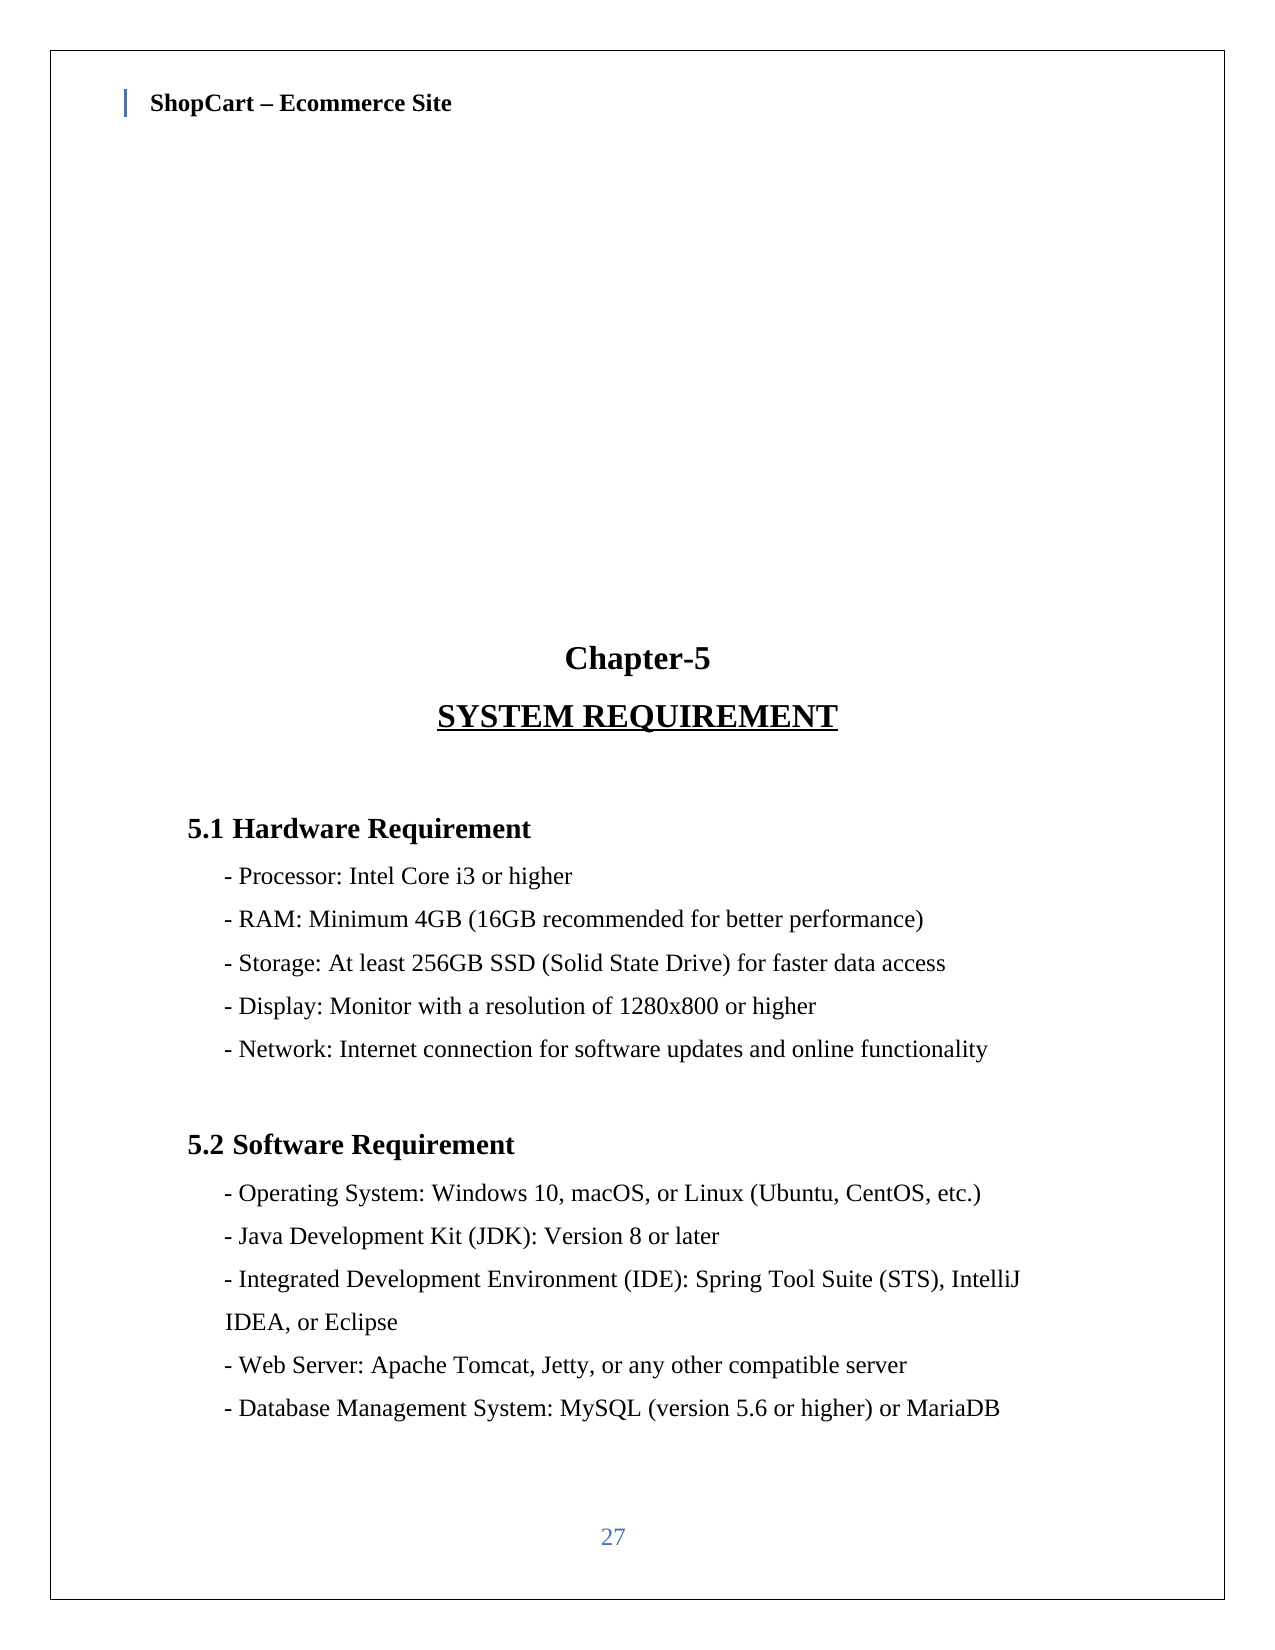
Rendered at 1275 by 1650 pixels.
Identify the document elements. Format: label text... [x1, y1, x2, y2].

text - RAM: Minimum 4GB (16GB recommended for better performance) [224, 904, 1076, 933]
text - Integrated Development Environment (IDE): Spring Tool Suite (STS), IntelliJ IDEA, or Eclipse [224, 1264, 1076, 1336]
text - Network: Internet connection for software updates and online functionality [224, 1034, 1076, 1063]
text - Java Development Kit (JDK): Version 8 or later [224, 1221, 1076, 1249]
text - Database Management System: MySQL (version 5.6 or higher) or MariaDB [224, 1393, 1076, 1422]
text SYSTEM REQUIREMENT [150, 696, 1125, 734]
text - Web Server: Apache Tomcat, Jetty, or any other compatible server [224, 1350, 1076, 1379]
text Chapter-5 [150, 639, 1125, 677]
list Software Requirement [187, 1127, 1125, 1161]
text - Processor: Intel Core i3 or higher [224, 861, 1076, 890]
list Hardware Requirement [187, 811, 1125, 845]
text - Display: Monitor with a resolution of 1280x800 or higher [224, 991, 1076, 1019]
text - Operating System: Windows 10, macOS, or Linux (Ubuntu, CentOS, etc.) [224, 1178, 1076, 1206]
text - Storage: At least 256GB SSD (Solid State Drive) for faster data access [224, 948, 1076, 976]
